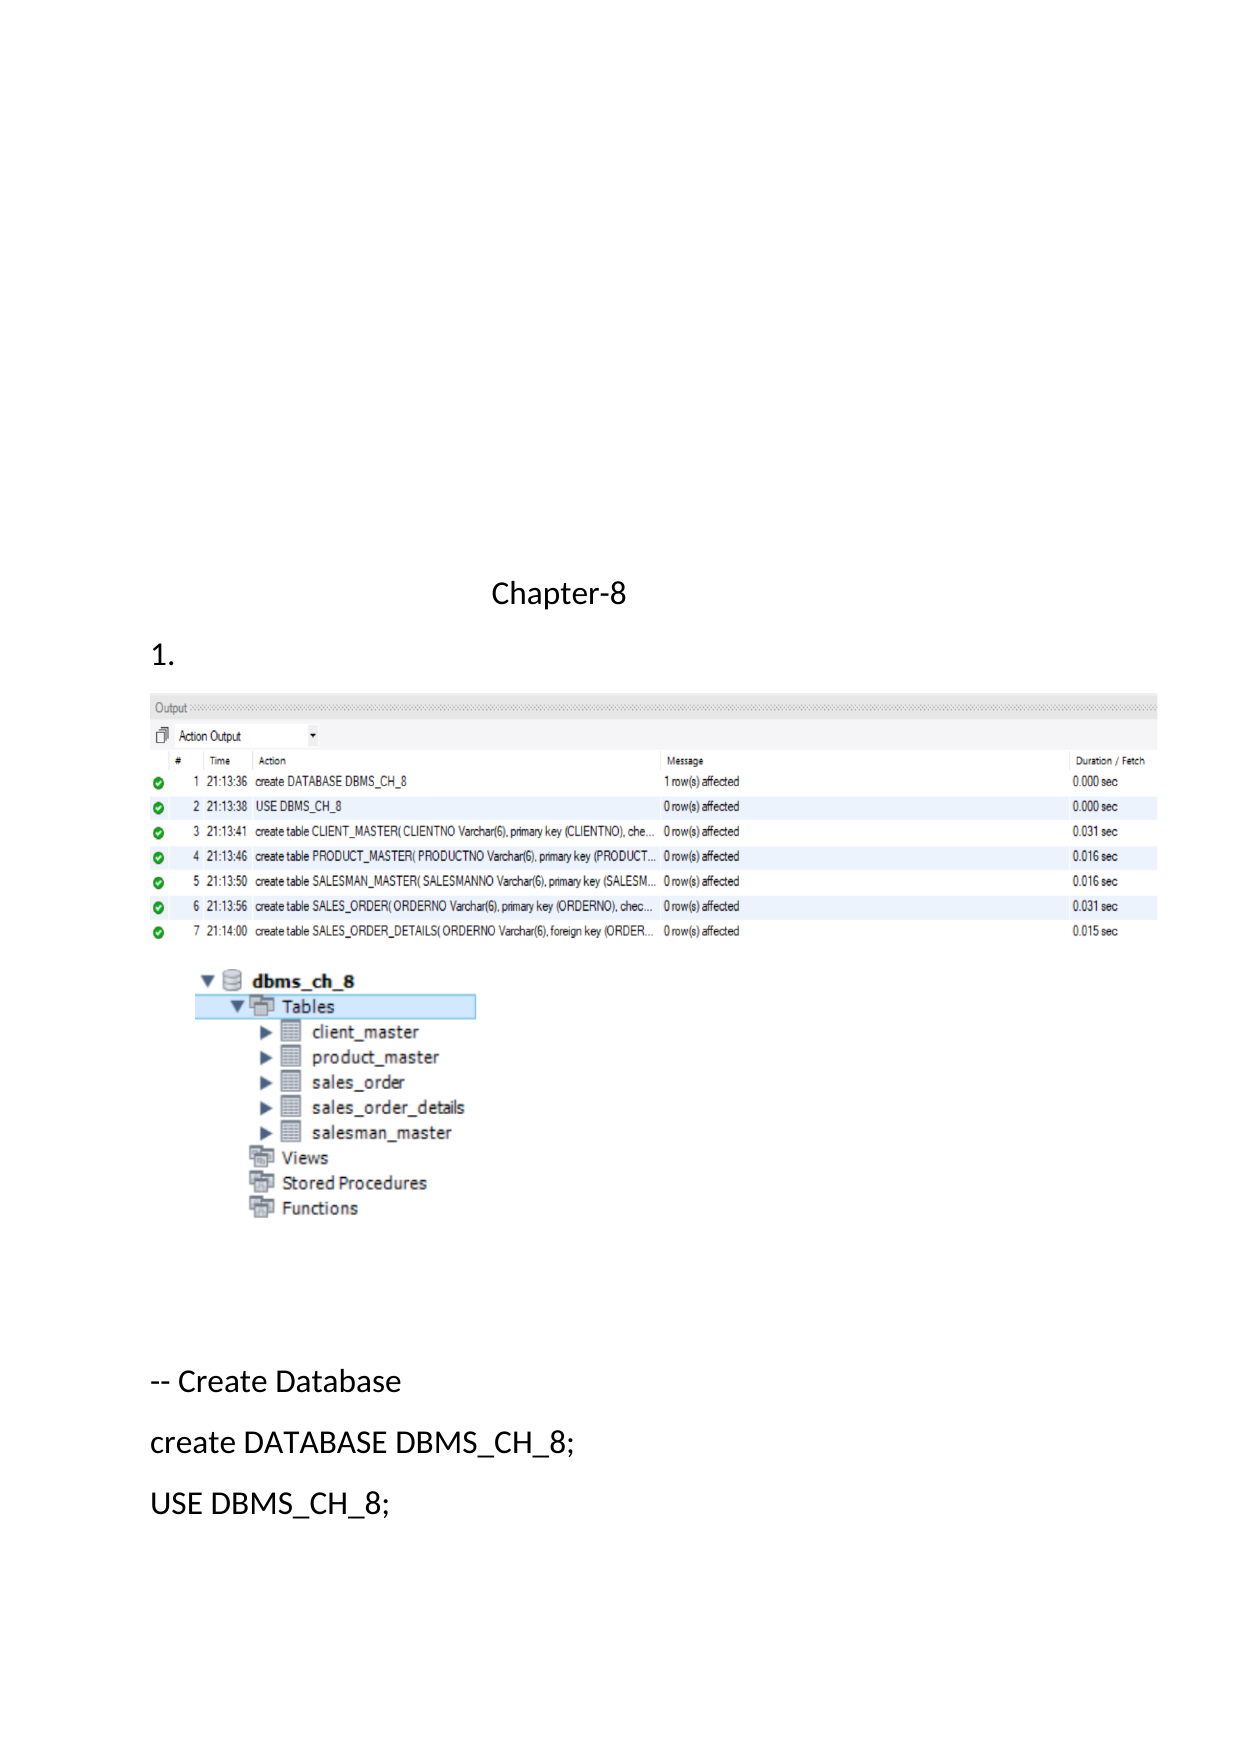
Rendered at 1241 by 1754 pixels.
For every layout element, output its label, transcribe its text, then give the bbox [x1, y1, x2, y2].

text -- Create Database [150, 1360, 1090, 1401]
text 1. [150, 632, 1090, 673]
picture [195, 969, 477, 1220]
text Chapter-8 [150, 572, 1090, 613]
text USE DBMS_CH_8; [150, 1482, 1090, 1522]
text create DATABASE DBMS_CH_8; [150, 1421, 1090, 1462]
picture [150, 693, 1158, 951]
